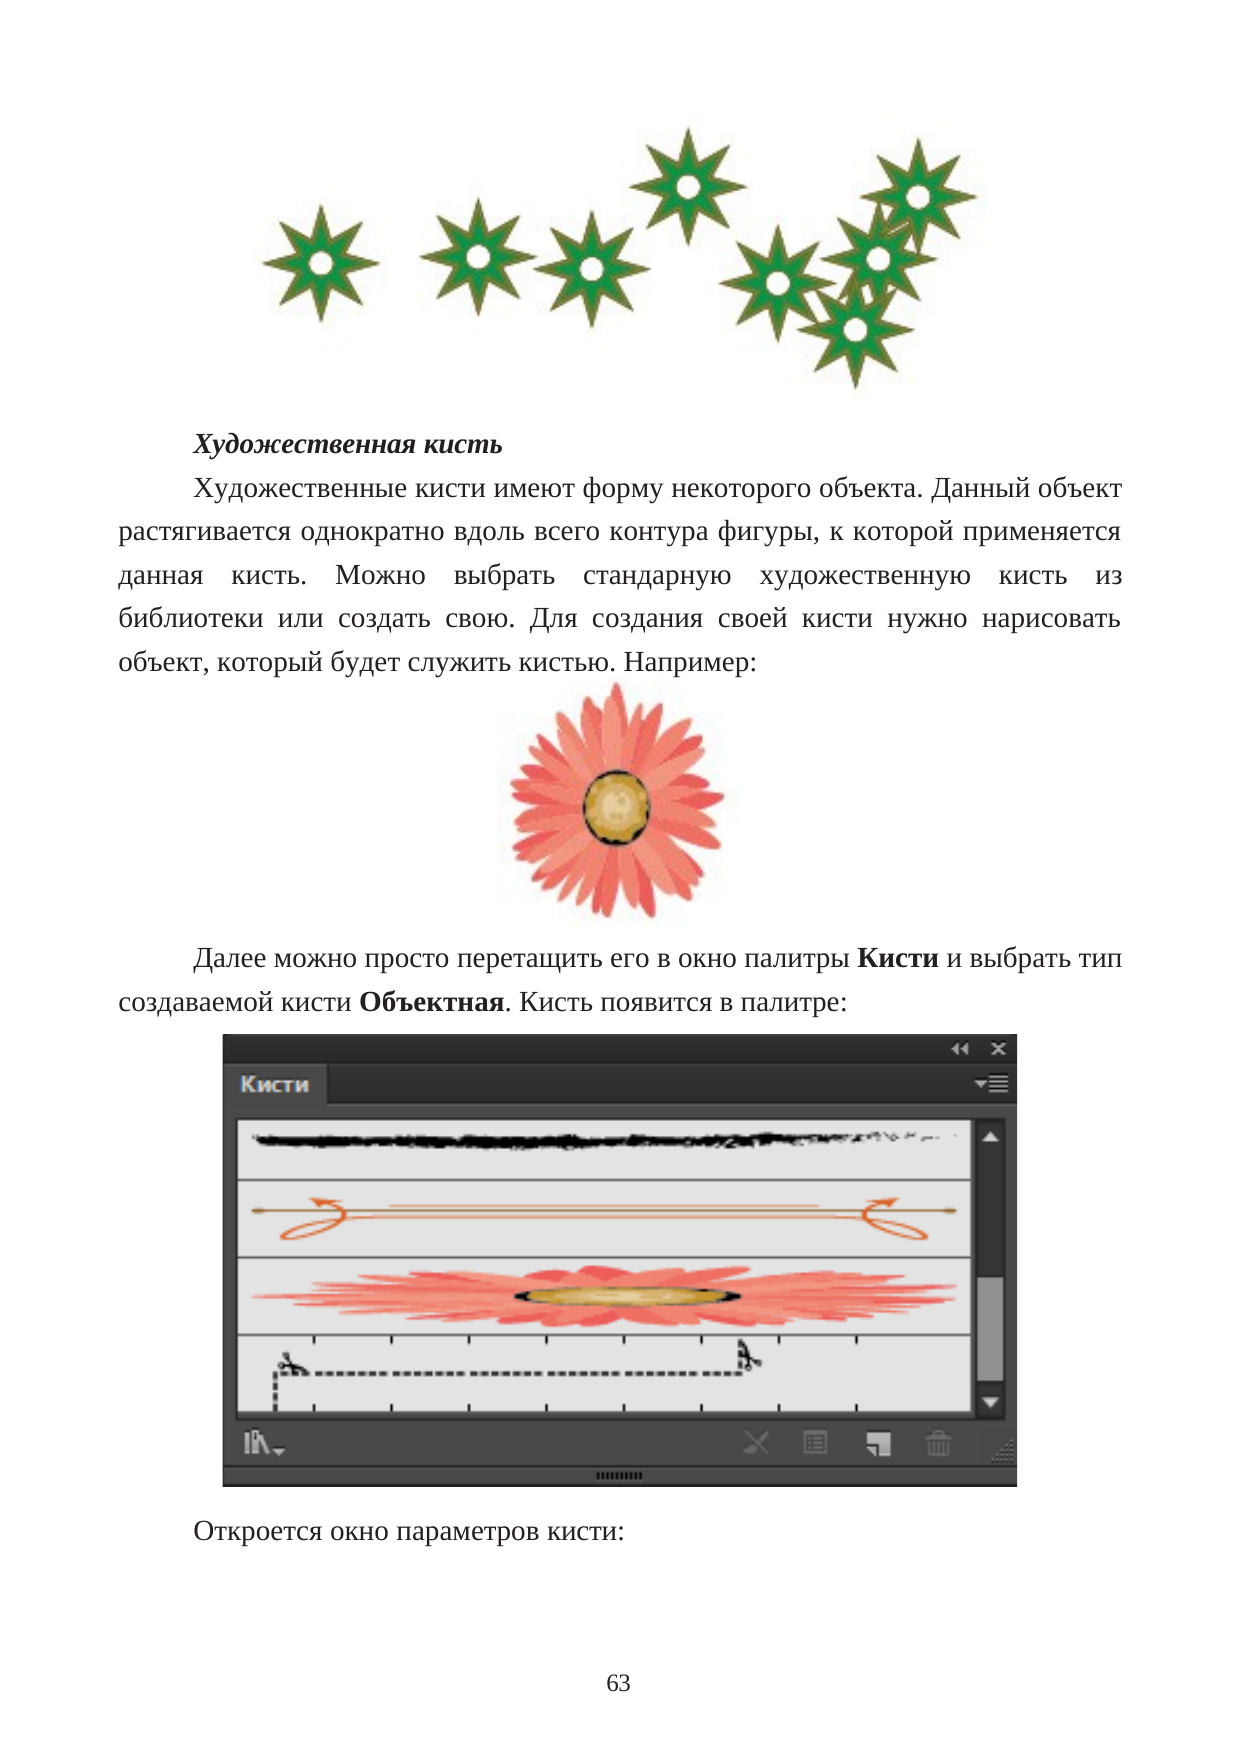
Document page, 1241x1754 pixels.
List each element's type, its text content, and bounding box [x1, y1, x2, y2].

text Далее можно просто перетащить его в окно палитры Кисти и выбрать тип создаваемой кисти Объектная. Кисть появится в палитре: [118, 941, 1122, 1018]
text Откроется окно параметров кисти: [193, 1044, 1137, 1547]
text Художественные кисти имеют форму некоторого объекта. Данный объект растягивается однократно вдоль всего контура фигуры, к которой применяется данная кисть. Можно выбрать стандарную художественную кисть из библиотеки или создать свою. Для создания своей кисти нужно нарисовать объект, который будет служить кистью. Например: [118, 470, 1122, 677]
picture [253, 116, 986, 400]
picture [222, 1034, 1018, 1044]
subtitle Художественная кисть [193, 426, 1137, 459]
picture [497, 677, 743, 925]
